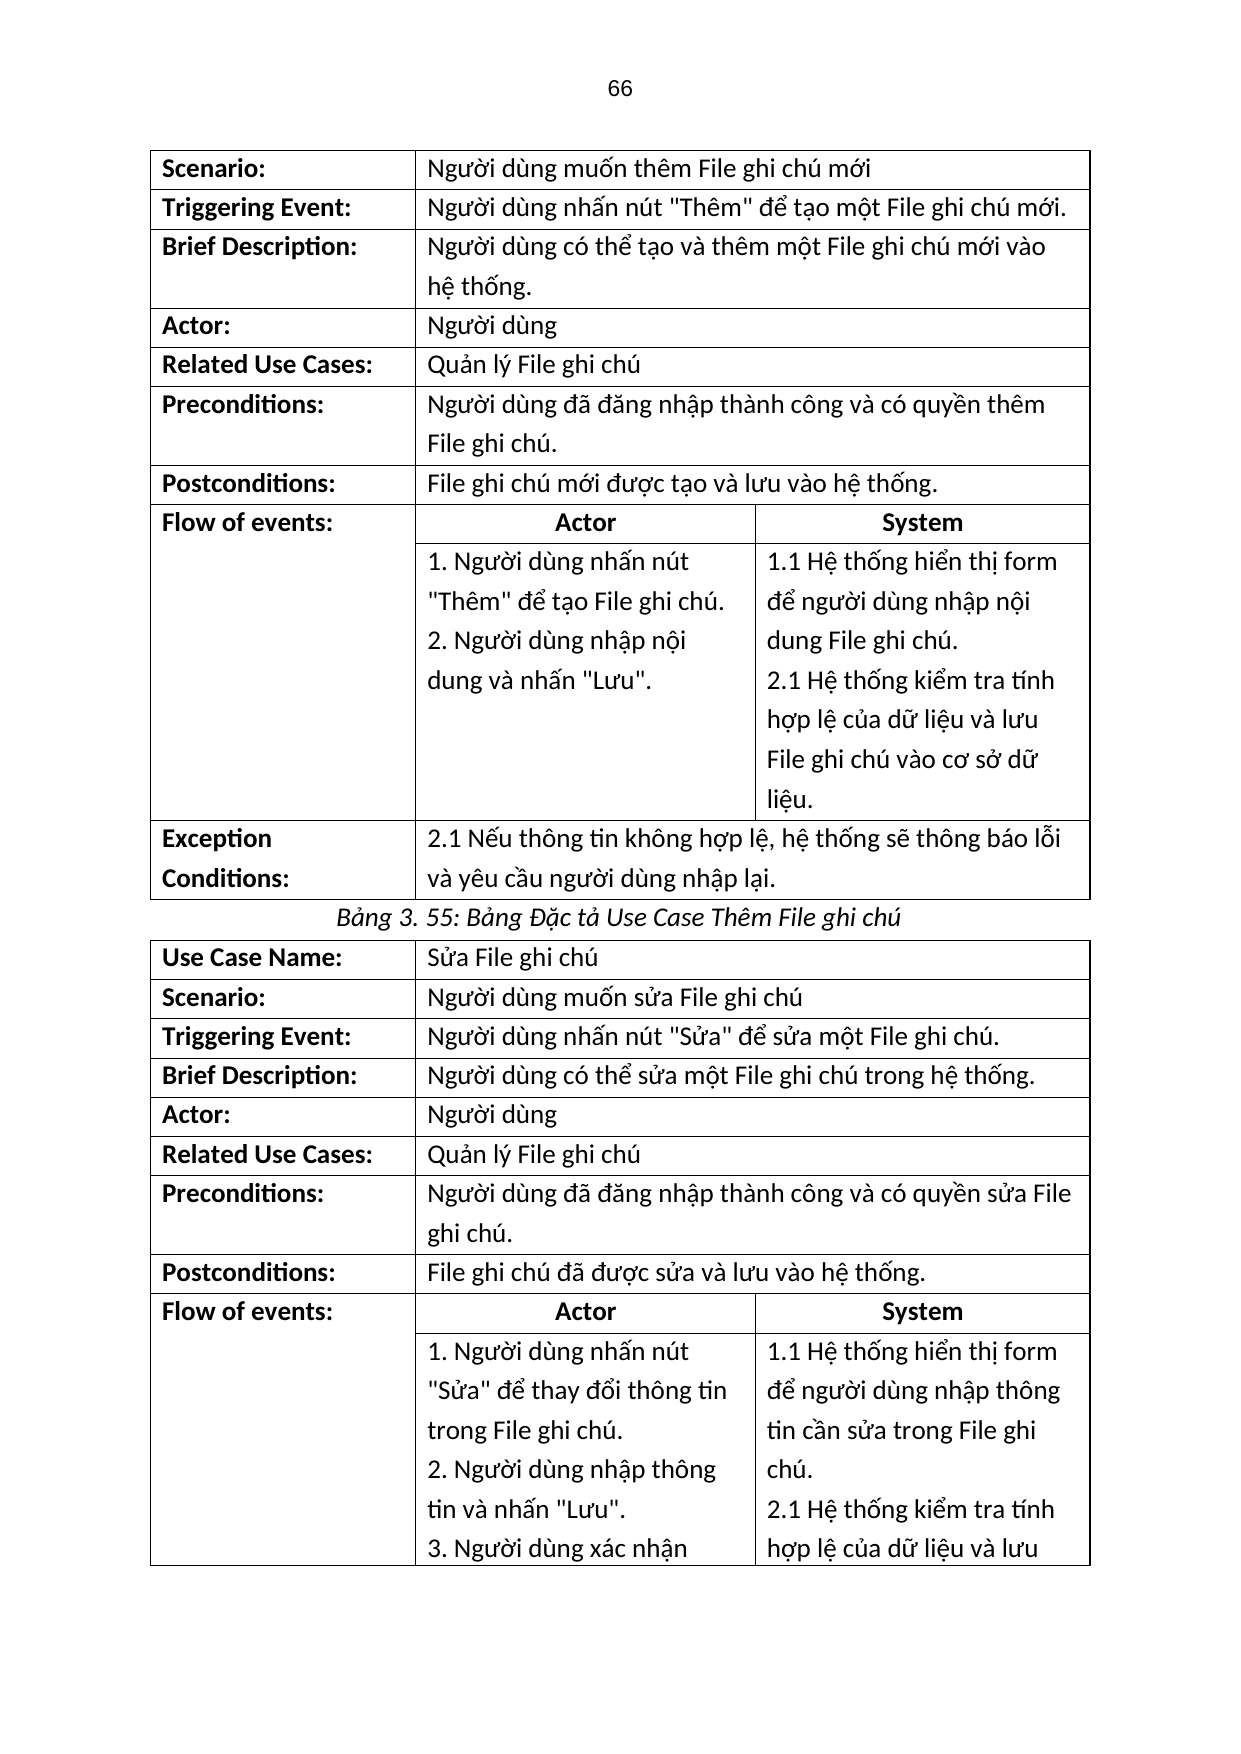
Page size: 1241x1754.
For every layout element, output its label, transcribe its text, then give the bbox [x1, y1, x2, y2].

table_cell Postconditions: [151, 1255, 415, 1293]
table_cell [416, 1334, 755, 1564]
table_cell Exception Conditions: [151, 821, 415, 899]
table_cell Người dùng nhấn nút "Thêm" để tạo một File ghi chú mới. [416, 190, 1089, 228]
table_cell Quản lý File ghi chú [416, 1137, 1089, 1175]
table_cell Người dùng [416, 1098, 1089, 1136]
table_cell Triggering Event: [151, 190, 415, 228]
table_cell Postconditions: [151, 466, 415, 504]
table_cell Người dùng [416, 309, 1089, 347]
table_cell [756, 1334, 1089, 1564]
table_cell System [756, 1294, 1089, 1333]
table_cell File ghi chú mới được tạo và lưu vào hệ thống. [416, 466, 1089, 504]
table_cell Flow of events: [151, 505, 415, 820]
table_cell Người dùng muốn thêm File ghi chú mới [416, 151, 1089, 189]
table_cell Brief Description: [151, 1059, 415, 1097]
table_cell 1.1 Hệ thống hiển thị form để người dùng nhập nội dung File ghi chú. 2.1 Hệ thống kiểm tra tính hợp lệ của dữ liệu và lưu File ghi chú vào cơ sở dữ liệu. [756, 544, 1089, 820]
table_cell Actor [416, 505, 755, 543]
table_cell Người dùng đã đăng nhập thành công và có quyền thêm File ghi chú. [416, 387, 1089, 465]
table_cell Người dùng muốn sửa File ghi chú [416, 980, 1089, 1018]
table_cell Related Use Cases: [151, 348, 415, 386]
table_cell Người dùng nhấn nút "Sửa" để sửa một File ghi chú. [416, 1019, 1089, 1057]
table_cell Người dùng có thể tạo và thêm một File ghi chú mới vào hệ thống. [416, 230, 1089, 307]
table_cell Brief Description: [151, 230, 415, 307]
table_cell Người dùng có thể sửa một File ghi chú trong hệ thống. [416, 1059, 1089, 1097]
table_cell Flow of events: [151, 1294, 415, 1564]
table_cell Actor: [151, 309, 415, 347]
table_header Sửa File ghi chú [416, 941, 1089, 979]
table_cell Actor: [151, 1098, 415, 1136]
table_cell Scenario: [151, 980, 415, 1018]
table_cell 2.1 Nếu thông tin không hợp lệ, hệ thống sẽ thông báo lỗi và yêu cầu người dùng nhập lại. [416, 821, 1089, 899]
table_cell Preconditions: [151, 387, 415, 465]
table_cell Actor [416, 1294, 755, 1333]
text Bảng 3. 55: Bảng Đặc tả Use Case Thêm File ghi chú [150, 900, 1090, 933]
table_header Use Case Name: [151, 941, 415, 979]
table_cell Người dùng đã đăng nhập thành công và có quyền sửa File ghi chú. [416, 1176, 1089, 1254]
table_cell File ghi chú đã được sửa và lưu vào hệ thống. [416, 1255, 1089, 1293]
table_cell Triggering Event: [151, 1019, 415, 1057]
table_cell 1. Người dùng nhấn nút "Thêm" để tạo File ghi chú. 2. Người dùng nhập nội dung và nhấn "Lưu". [416, 544, 755, 820]
table_cell Preconditions: [151, 1176, 415, 1254]
table_cell Quản lý File ghi chú [416, 348, 1089, 386]
table_cell Related Use Cases: [151, 1137, 415, 1175]
table_cell Scenario: [151, 151, 415, 189]
table_cell System [756, 505, 1089, 543]
